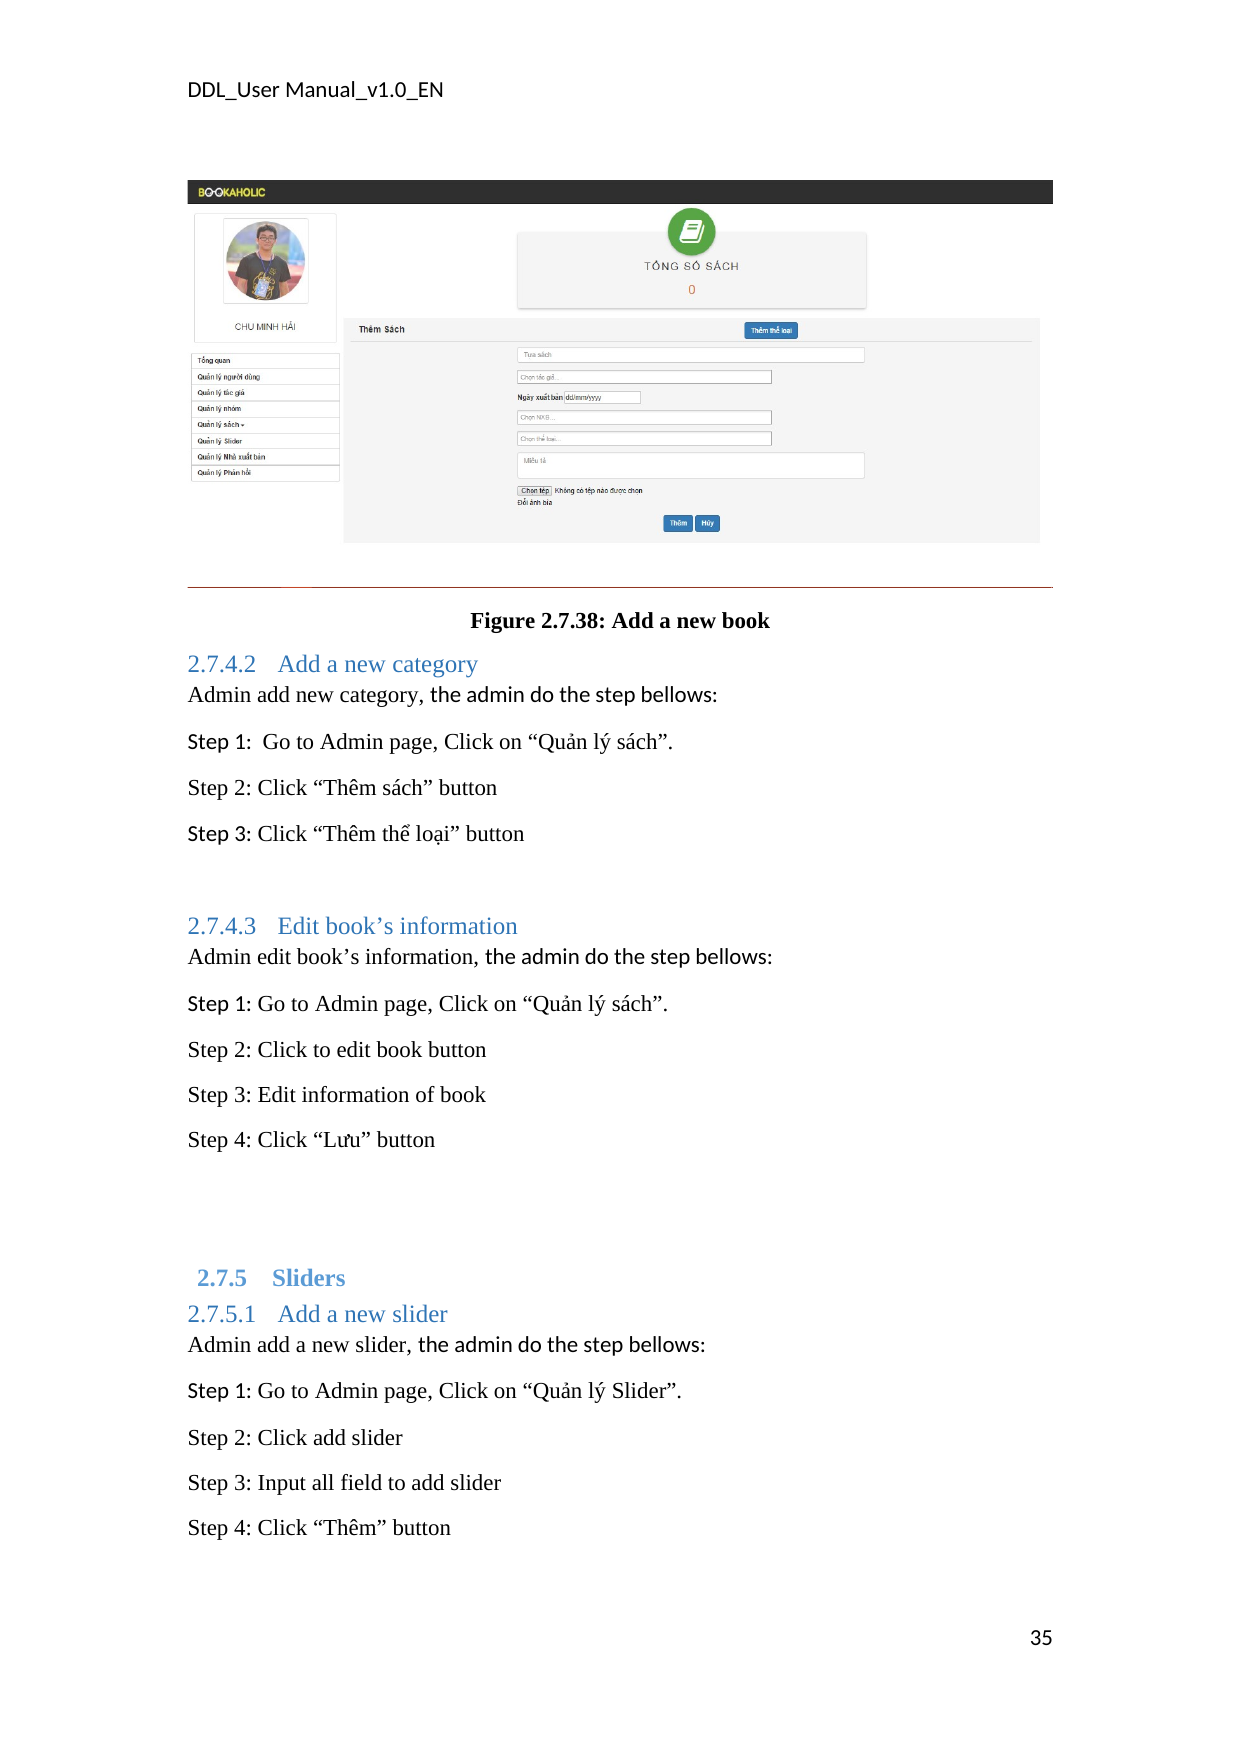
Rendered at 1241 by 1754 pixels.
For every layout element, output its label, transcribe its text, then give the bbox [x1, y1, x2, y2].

text Step 1: Go to Admin page, Click on “Quản lý Slider”. [187, 1377, 1053, 1405]
text Step 2: Click to edit book button [187, 1036, 1053, 1063]
text Step 4: Click “Lưu” button [187, 1126, 1053, 1153]
subtitle Edit book’s information [187, 911, 1053, 940]
text Step 3: Input all field to add slider [187, 1469, 1053, 1495]
subtitle Add a new category [187, 649, 1053, 678]
text Admin add new category, the admin do the step bellows: [187, 681, 1053, 709]
text Step 2: Click “Thêm sách” button [187, 774, 1053, 801]
subtitle Sliders [197, 1263, 1053, 1292]
picture [187, 180, 1053, 588]
text Step 1: Go to Admin page, Click on “Quản lý sách”. [187, 989, 1053, 1017]
text Step 1: Go to Admin page, Click on “Quản lý sách”. [187, 727, 1053, 756]
text Admin add a new slider, the admin do the step bellows: [187, 1330, 1053, 1358]
text Step 4: Click “Thêm” button [187, 1514, 1053, 1540]
text Step 3: Click “Thêm thể loại” button [187, 819, 1053, 847]
subtitle Add a new slider [187, 1299, 1053, 1327]
text Step 2: Click add slider [187, 1423, 1053, 1450]
text Admin edit book’s information, the admin do the step bellows: [187, 942, 1053, 971]
text Step 3: Edit information of book [187, 1081, 1053, 1108]
